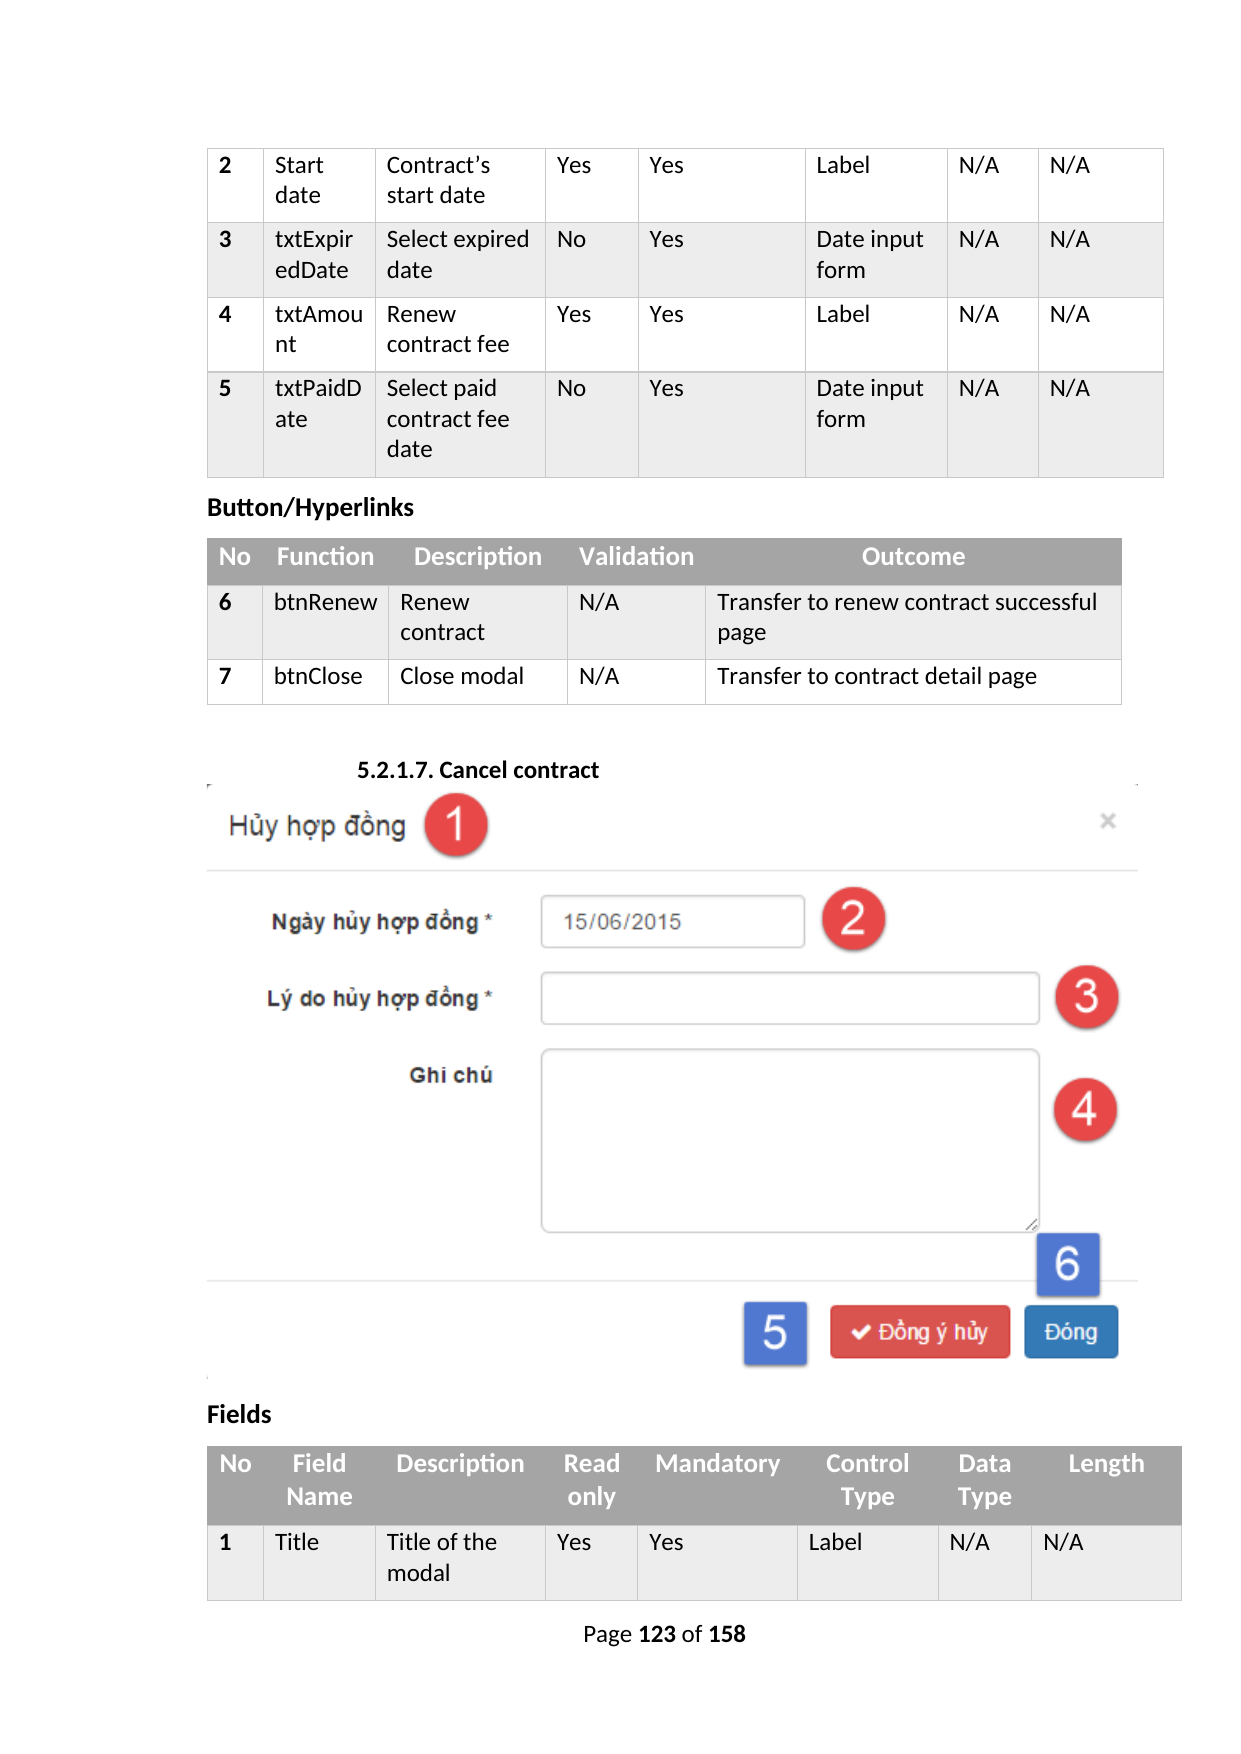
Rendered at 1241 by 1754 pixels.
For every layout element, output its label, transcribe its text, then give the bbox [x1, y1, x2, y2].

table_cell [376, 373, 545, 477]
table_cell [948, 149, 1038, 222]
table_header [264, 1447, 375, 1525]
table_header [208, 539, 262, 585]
text Button/Hyperlinks [207, 490, 1122, 523]
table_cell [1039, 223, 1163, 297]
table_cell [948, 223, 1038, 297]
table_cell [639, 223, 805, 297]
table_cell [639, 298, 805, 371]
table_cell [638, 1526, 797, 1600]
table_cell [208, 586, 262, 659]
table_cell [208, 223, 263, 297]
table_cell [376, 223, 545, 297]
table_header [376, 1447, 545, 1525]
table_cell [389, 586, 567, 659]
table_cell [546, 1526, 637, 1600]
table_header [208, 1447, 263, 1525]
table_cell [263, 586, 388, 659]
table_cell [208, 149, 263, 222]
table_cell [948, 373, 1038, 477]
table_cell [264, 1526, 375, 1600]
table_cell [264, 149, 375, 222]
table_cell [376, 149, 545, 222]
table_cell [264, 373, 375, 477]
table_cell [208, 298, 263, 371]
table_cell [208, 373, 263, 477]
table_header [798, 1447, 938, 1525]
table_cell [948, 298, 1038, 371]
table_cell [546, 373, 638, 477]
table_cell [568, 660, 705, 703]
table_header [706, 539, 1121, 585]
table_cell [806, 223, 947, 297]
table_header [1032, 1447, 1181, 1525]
subtitle Cancel contract [357, 754, 1122, 784]
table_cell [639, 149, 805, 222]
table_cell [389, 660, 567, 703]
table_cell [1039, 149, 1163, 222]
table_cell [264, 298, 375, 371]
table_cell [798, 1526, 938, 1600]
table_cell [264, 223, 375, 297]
text Fields [207, 1397, 1122, 1430]
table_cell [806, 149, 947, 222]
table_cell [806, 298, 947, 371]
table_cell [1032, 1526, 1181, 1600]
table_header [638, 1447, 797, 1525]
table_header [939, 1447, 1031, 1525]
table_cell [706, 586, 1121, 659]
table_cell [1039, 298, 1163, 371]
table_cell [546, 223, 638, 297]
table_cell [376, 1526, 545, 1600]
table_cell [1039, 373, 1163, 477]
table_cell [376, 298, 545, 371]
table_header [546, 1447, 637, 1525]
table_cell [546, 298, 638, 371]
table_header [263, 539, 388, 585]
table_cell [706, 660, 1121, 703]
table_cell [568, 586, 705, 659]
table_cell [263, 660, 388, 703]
picture [206, 784, 1138, 1379]
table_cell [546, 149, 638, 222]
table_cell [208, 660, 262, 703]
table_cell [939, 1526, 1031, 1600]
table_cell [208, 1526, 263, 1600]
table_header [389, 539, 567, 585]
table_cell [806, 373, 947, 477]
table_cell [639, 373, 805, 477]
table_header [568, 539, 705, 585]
